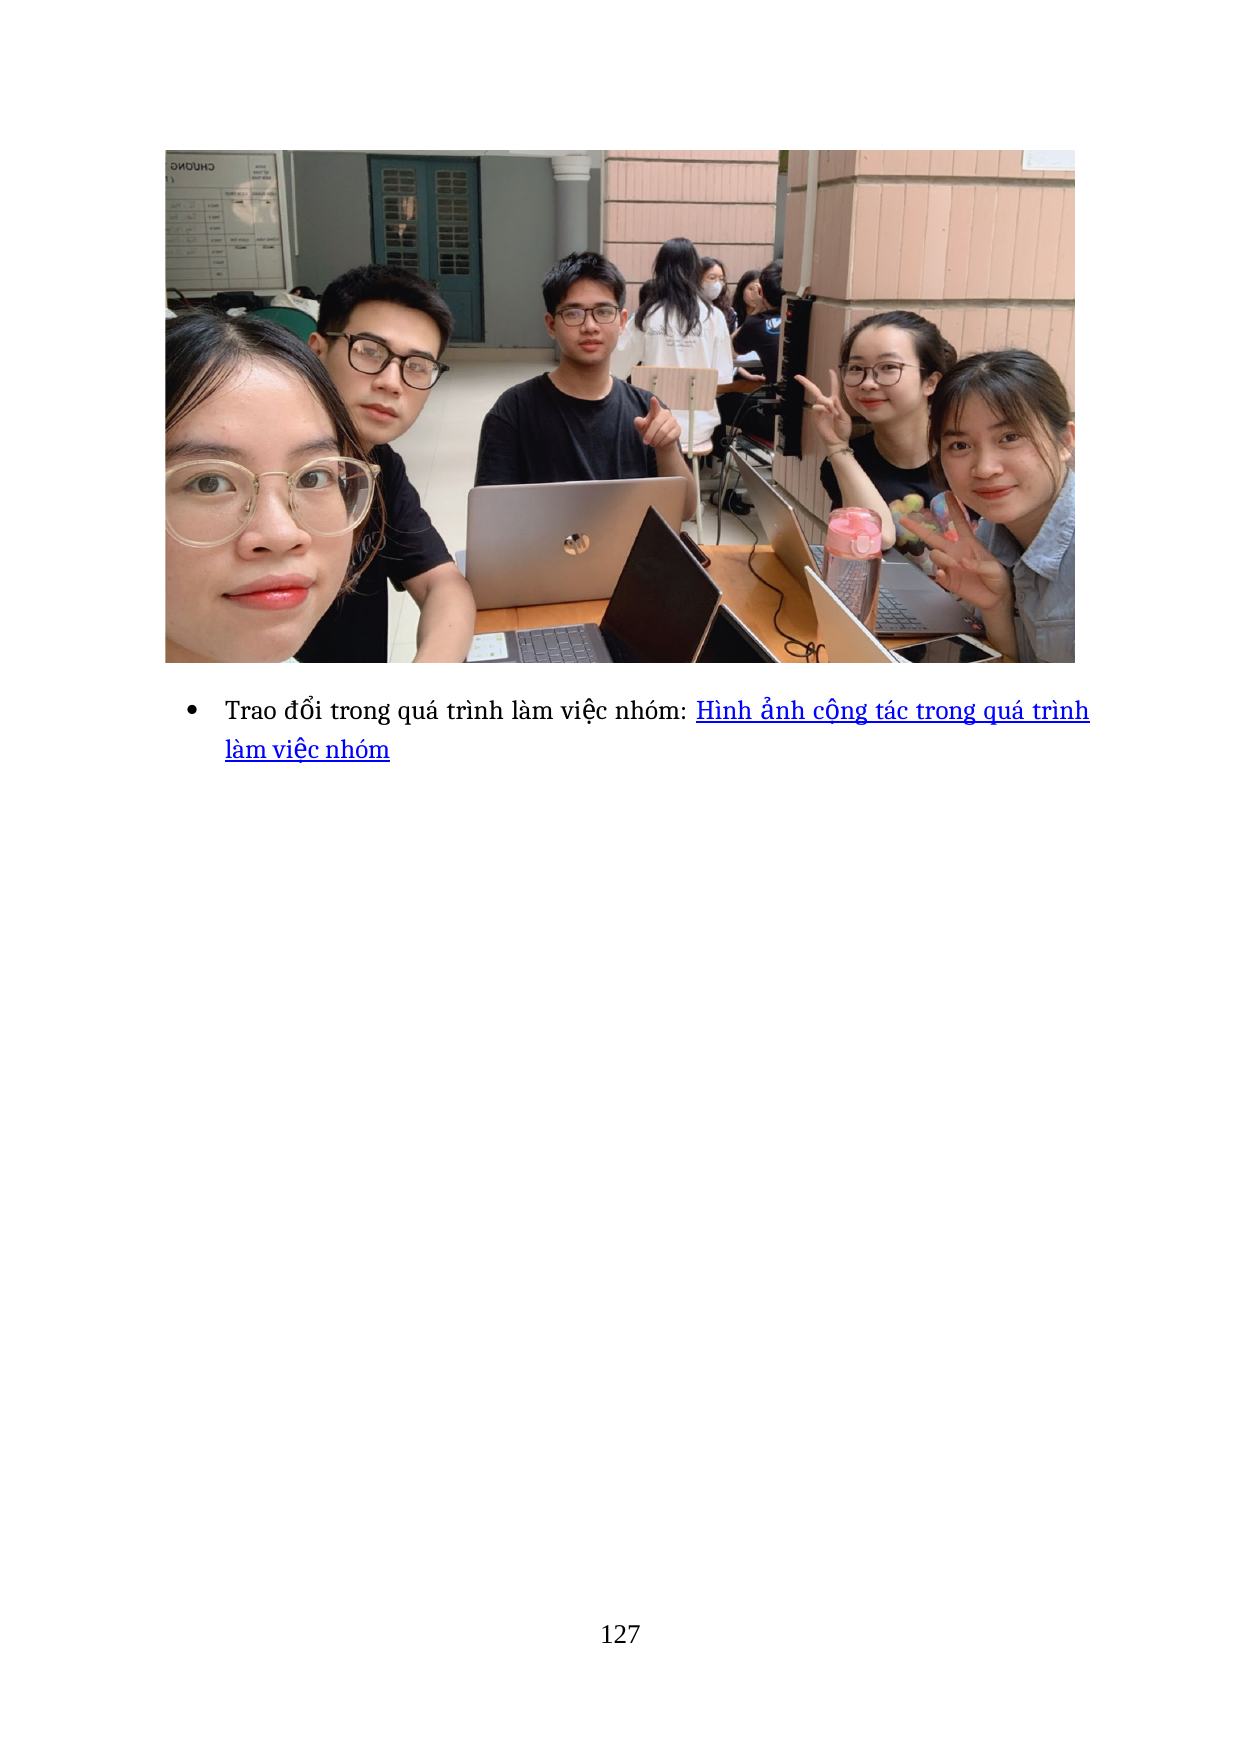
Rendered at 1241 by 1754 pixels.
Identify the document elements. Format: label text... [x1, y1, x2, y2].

picture [165, 150, 1075, 663]
list Trao đổi trong quá trình làm việc nhóm: Hình ảnh cộng tác trong quá trình làm việc nhóm [187, 695, 1090, 765]
